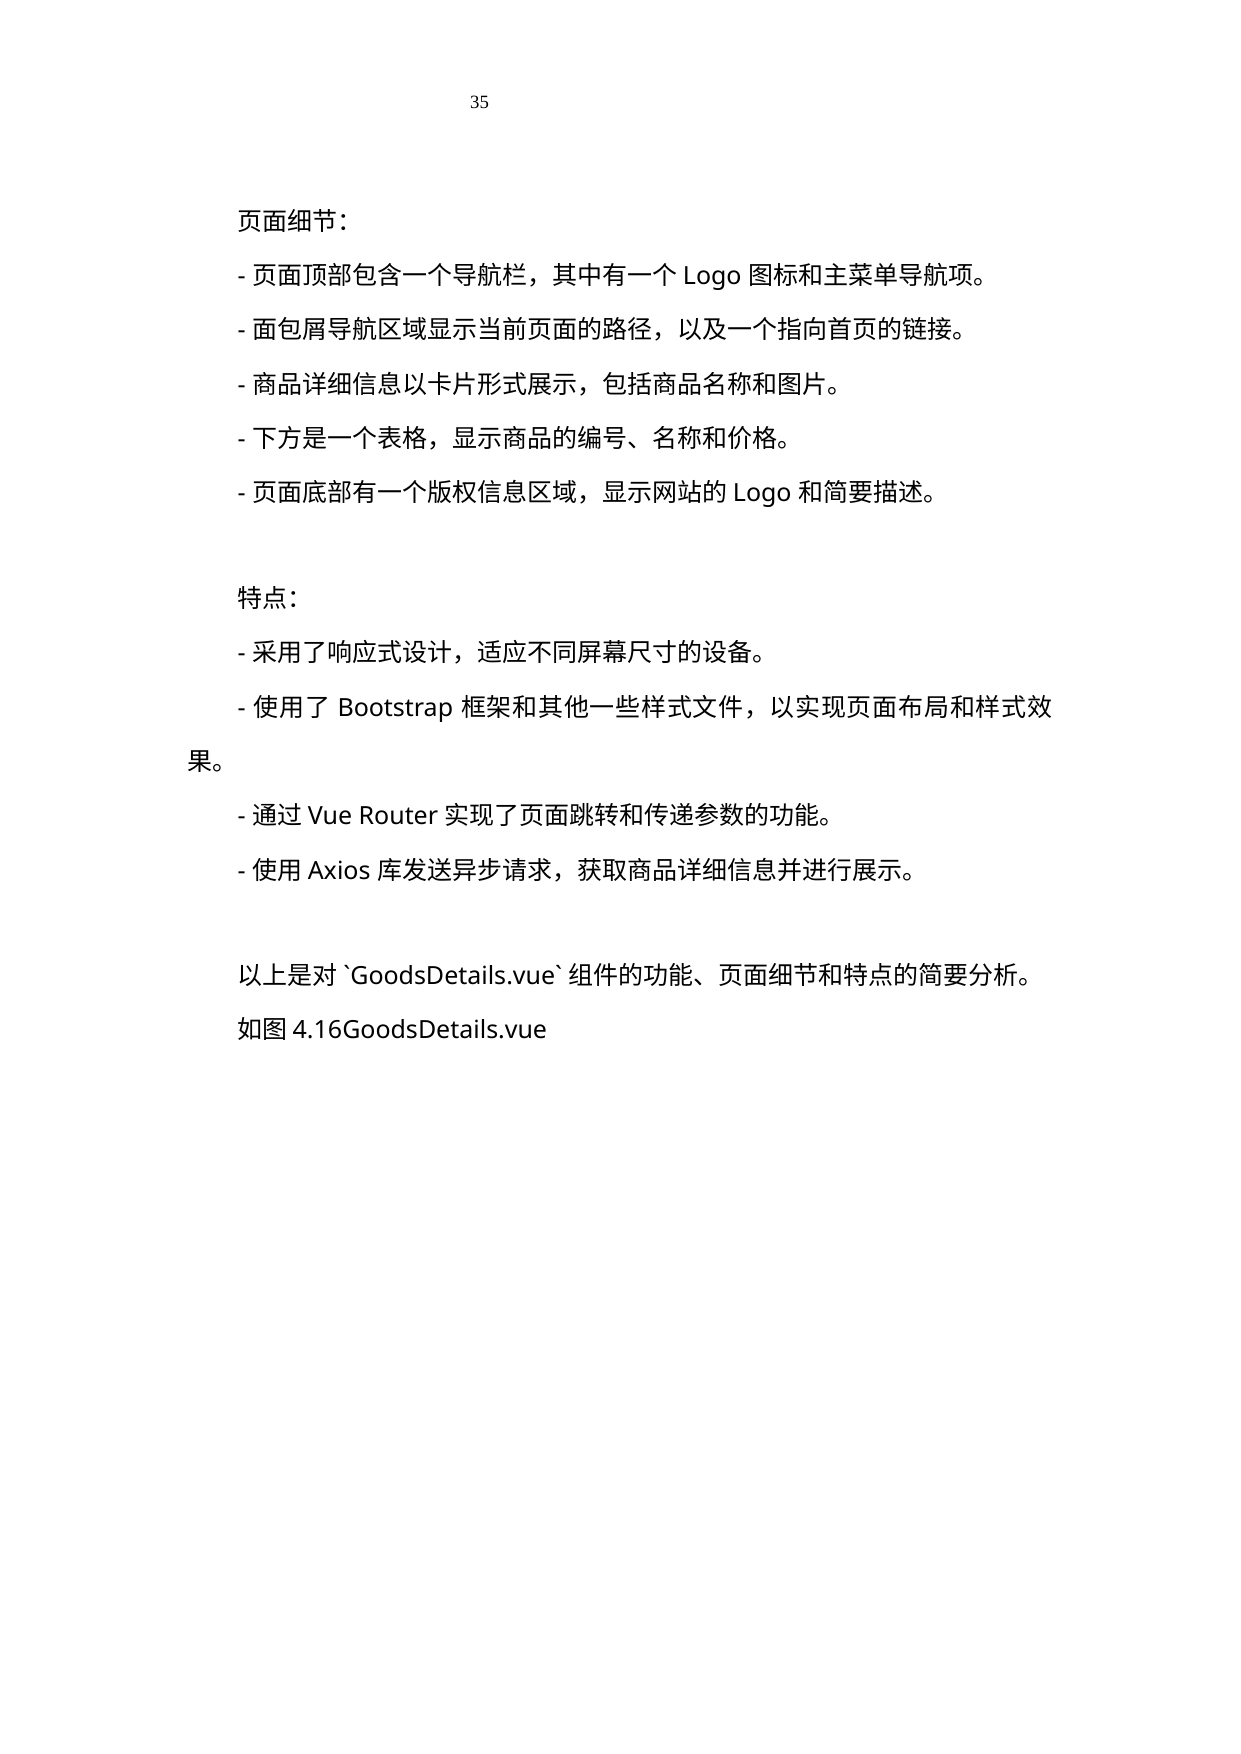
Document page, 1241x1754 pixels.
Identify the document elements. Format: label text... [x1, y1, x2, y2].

text 特点： [187, 578, 1053, 614]
text 如图4.16GoodsDetails.vue [187, 1010, 1053, 1046]
text - 采用了响应式设计，适应不同屏幕尺寸的设备。 [187, 633, 1053, 669]
text - 下方是一个表格，显示商品的编号、名称和价格。 [187, 418, 1053, 455]
text - 页面底部有一个版权信息区域，显示网站的 Logo 和简要描述。 [187, 473, 1053, 509]
text - 商品详细信息以卡片形式展示，包括商品名称和图片。 [187, 364, 1053, 400]
text - 使用了 Bootstrap 框架和其他一些样式文件，以实现页面布局和样式效果。 [187, 687, 1053, 778]
text 页面细节： [187, 201, 1053, 237]
text - 使用 Axios 库发送异步请求，获取商品详细信息并进行展示。 [187, 850, 1053, 886]
text - 面包屑导航区域显示当前页面的路径，以及一个指向首页的链接。 [187, 310, 1053, 346]
text 以上是对 `GoodsDetails.vue` 组件的功能、页面细节和特点的简要分析。 [187, 956, 1053, 992]
text - 页面顶部包含一个导航栏，其中有一个 Logo 图标和主菜单导航项。 [187, 255, 1053, 292]
text - 通过 Vue Router 实现了页面跳转和传递参数的功能。 [187, 796, 1053, 832]
